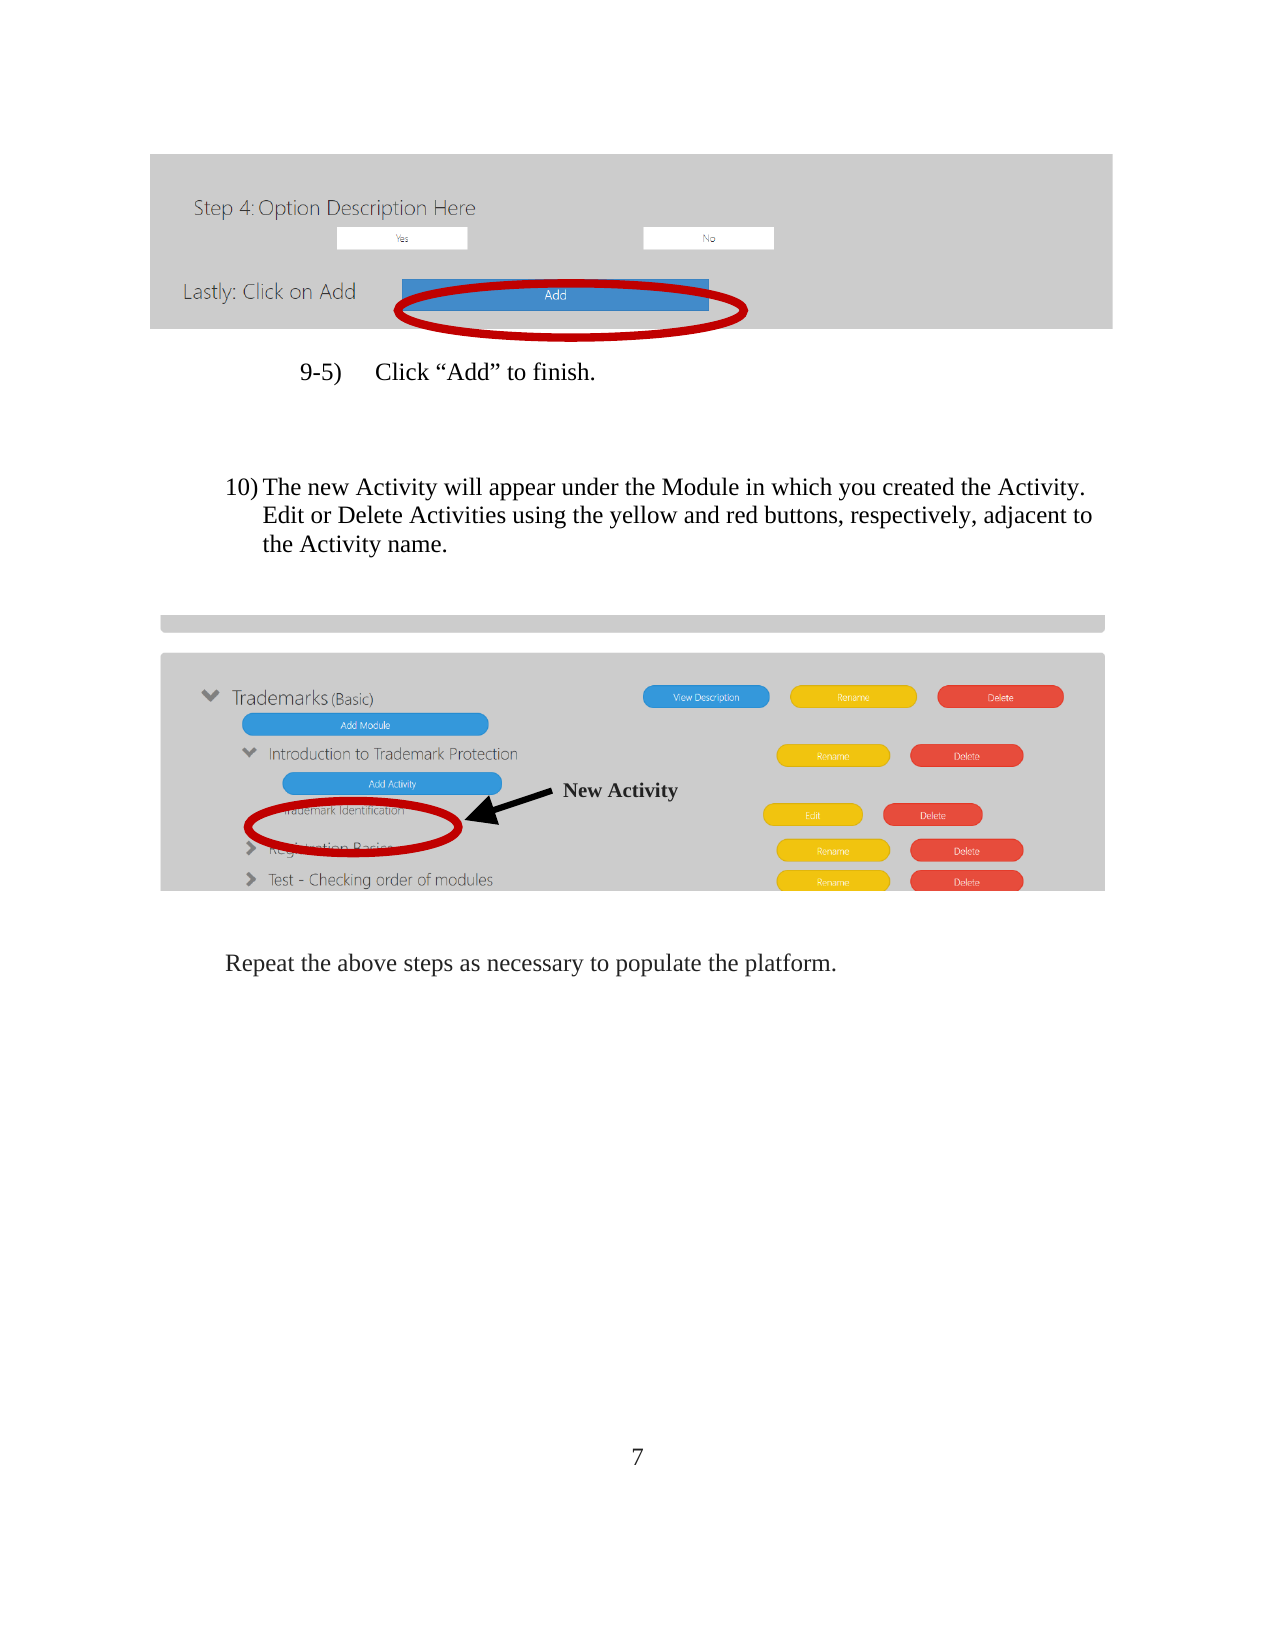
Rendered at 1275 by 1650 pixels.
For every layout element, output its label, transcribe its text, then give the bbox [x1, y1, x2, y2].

text Repeat the above steps as necessary to populate the platform. [187, 948, 1125, 977]
list The new Activity will appear under the Module in which you created the Activity. Edit or Delete Activities using the yellow and red buttons, respectively, adjacent to the Activity name. [225, 472, 1125, 558]
list Click “Add” to finish. [300, 357, 1125, 386]
picture [150, 615, 1111, 891]
picture [403, 288, 739, 329]
picture [150, 150, 1113, 329]
